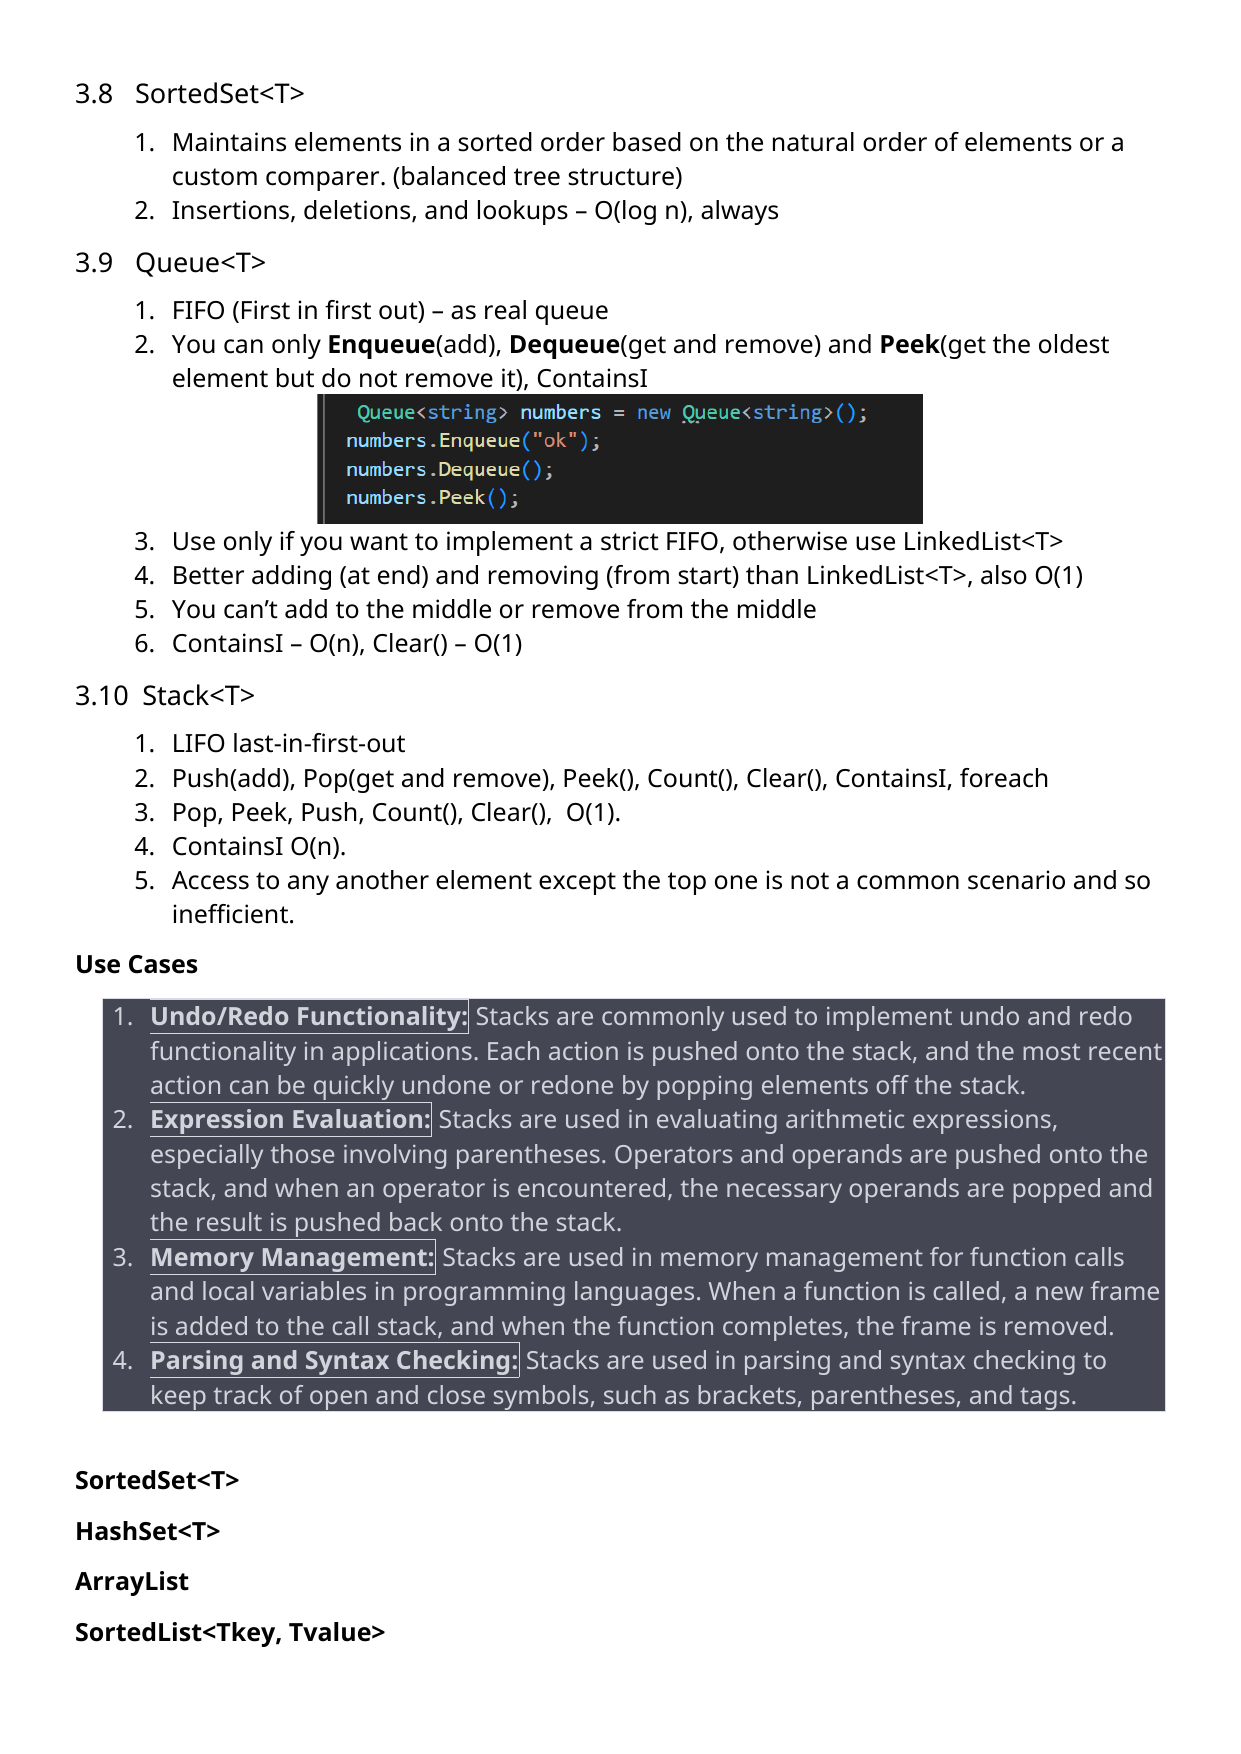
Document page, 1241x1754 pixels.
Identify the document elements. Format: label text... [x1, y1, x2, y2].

list Parsing and Syntax Checking: Stacks are used in parsing and syntax checking to keep track of open and close symbols, such as brackets, parentheses, and tags. [103, 1342, 1165, 1411]
list Pop, Peek, Push, Count(), Clear(), O(1). [134, 794, 1165, 828]
text HashSet<T> [75, 1513, 1165, 1547]
list Insertions, deletions, and lookups – O(log n), always [134, 192, 1165, 227]
picture [317, 394, 923, 524]
list LIFO last-in-first-out [134, 726, 1165, 760]
list Undo/Redo Functionality: Stacks are commonly used to implement undo and redo functionality in applications. Each action is pushed onto the stack, and the most recent action can be quickly undone or redone by popping elements off the stack. [103, 999, 1165, 1101]
text SortedSet<T> [75, 1463, 1165, 1497]
list Better adding (at end) and removing (from start) than LinkedList<T>, also O(1) [134, 558, 1165, 592]
text ArrayList [75, 1564, 1165, 1598]
list Access to any another element except the top one is not a common scenario and so inefficient. [134, 862, 1165, 931]
list FIFO (First in first out) – as real queue [134, 293, 1165, 327]
list Expression Evaluation: Stacks are used in evaluating arithmetic expressions, especially those involving parentheses. Operators and operands are pushed onto the stack, and when an operator is encountered, the necessary operands are popped and the result is pushed back onto the stack. [103, 1101, 1165, 1238]
list Maintains elements in a sorted order based on the natural order of elements or a custom comparer. (balanced tree structure) [134, 124, 1165, 192]
list Push(add), Pop(get and remove), Peek(), Count(), Clear(), ContainsI, foreach [134, 760, 1165, 794]
subtitle Queue<T> [75, 243, 1165, 280]
list You can’t add to the middle or remove from the middle [134, 592, 1165, 626]
list You can only Enqueue(add), Dequeue(get and remove) and Peek(get the oldest element but do not remove it), ContainsI [134, 327, 1165, 395]
text Use Cases [75, 947, 1165, 981]
list Memory Management: Stacks are used in memory management for function calls and local variables in programming languages. When a function is called, a new frame is added to the call stack, and when the function completes, the frame is removed. [103, 1238, 1165, 1342]
subtitle SortedSet<T> [75, 75, 1165, 112]
text SortedList<Tkey, Tvalue> [75, 1615, 1165, 1649]
subtitle Stack<T> [75, 677, 1165, 714]
list ContainsI O(n). [134, 828, 1165, 862]
list ContainsI – O(n), Clear() – O(1) [134, 626, 1165, 660]
